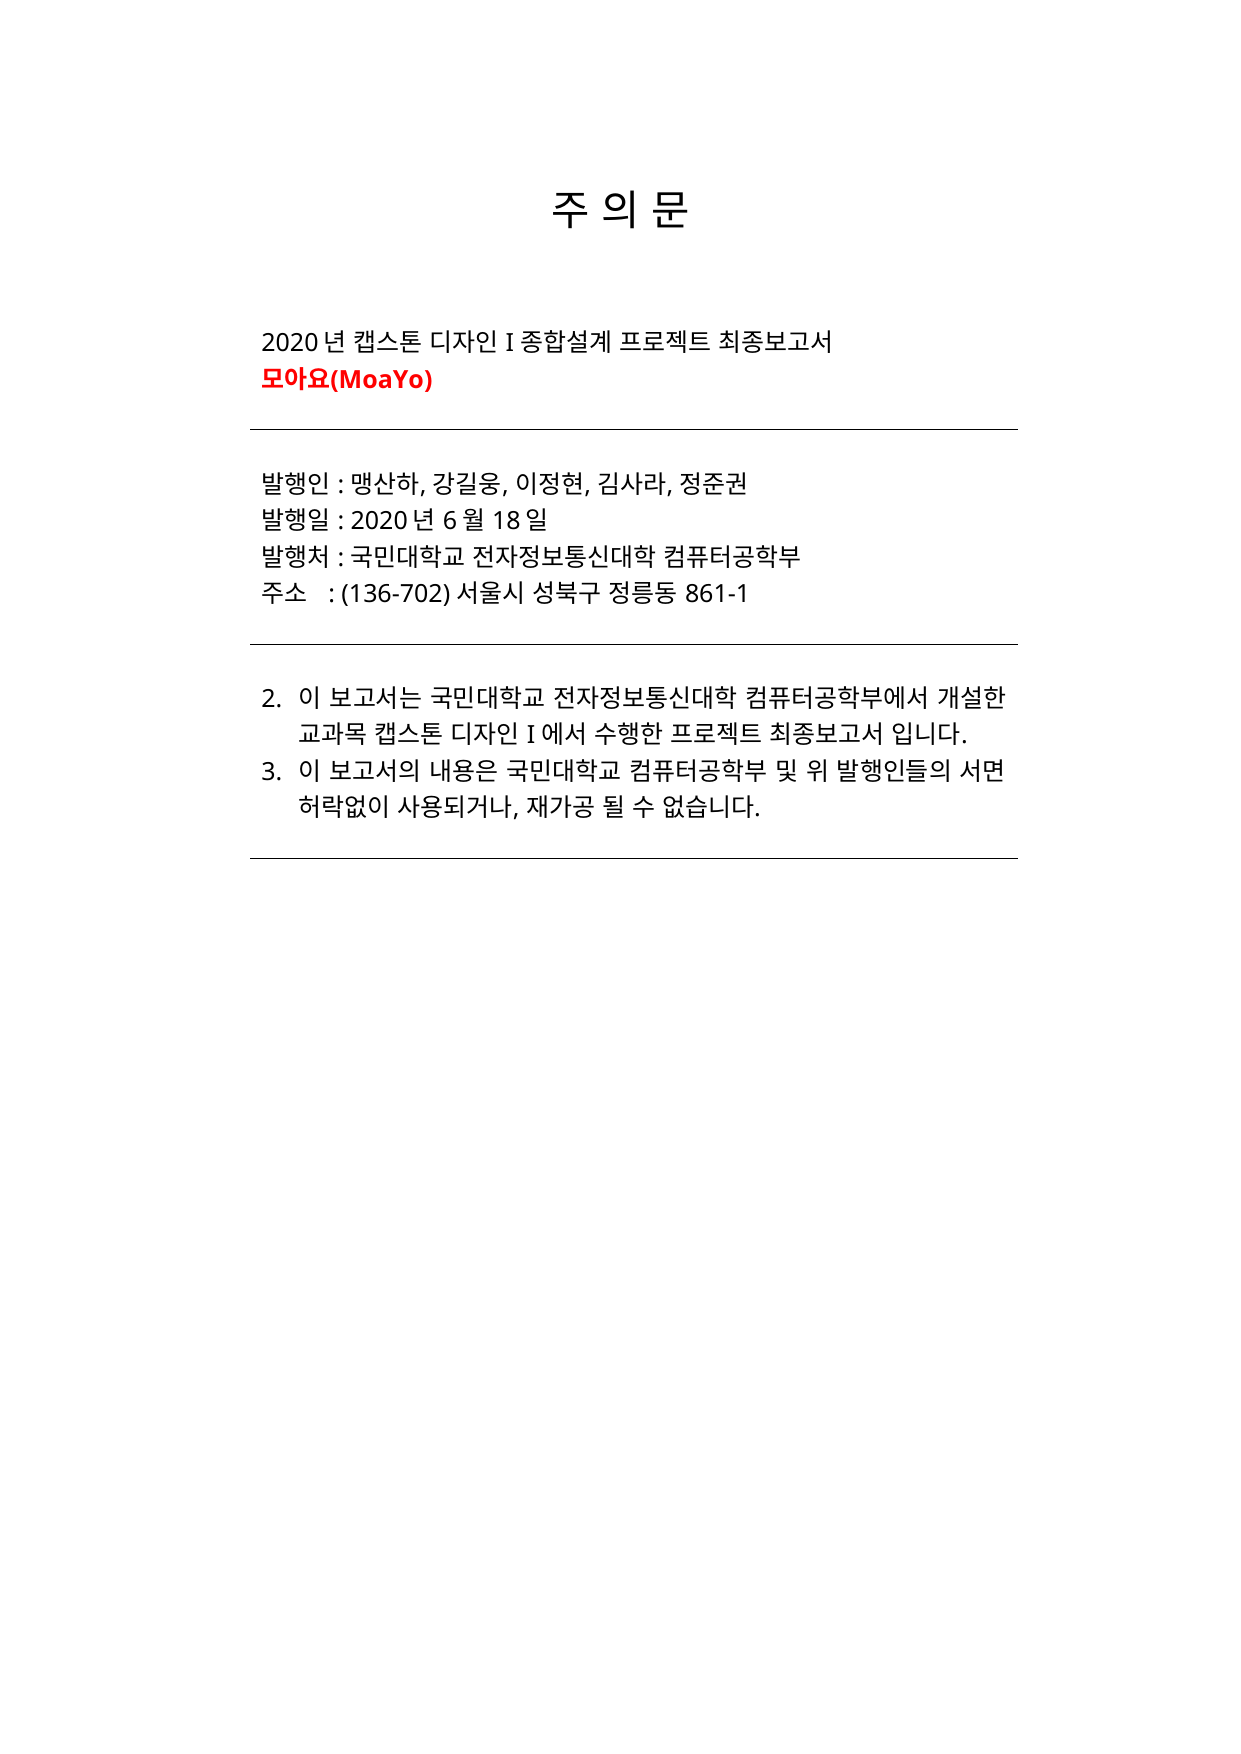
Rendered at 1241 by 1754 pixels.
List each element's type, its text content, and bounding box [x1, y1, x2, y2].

text 주 의 문 [150, 177, 1090, 237]
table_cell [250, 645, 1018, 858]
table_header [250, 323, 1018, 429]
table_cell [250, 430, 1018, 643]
